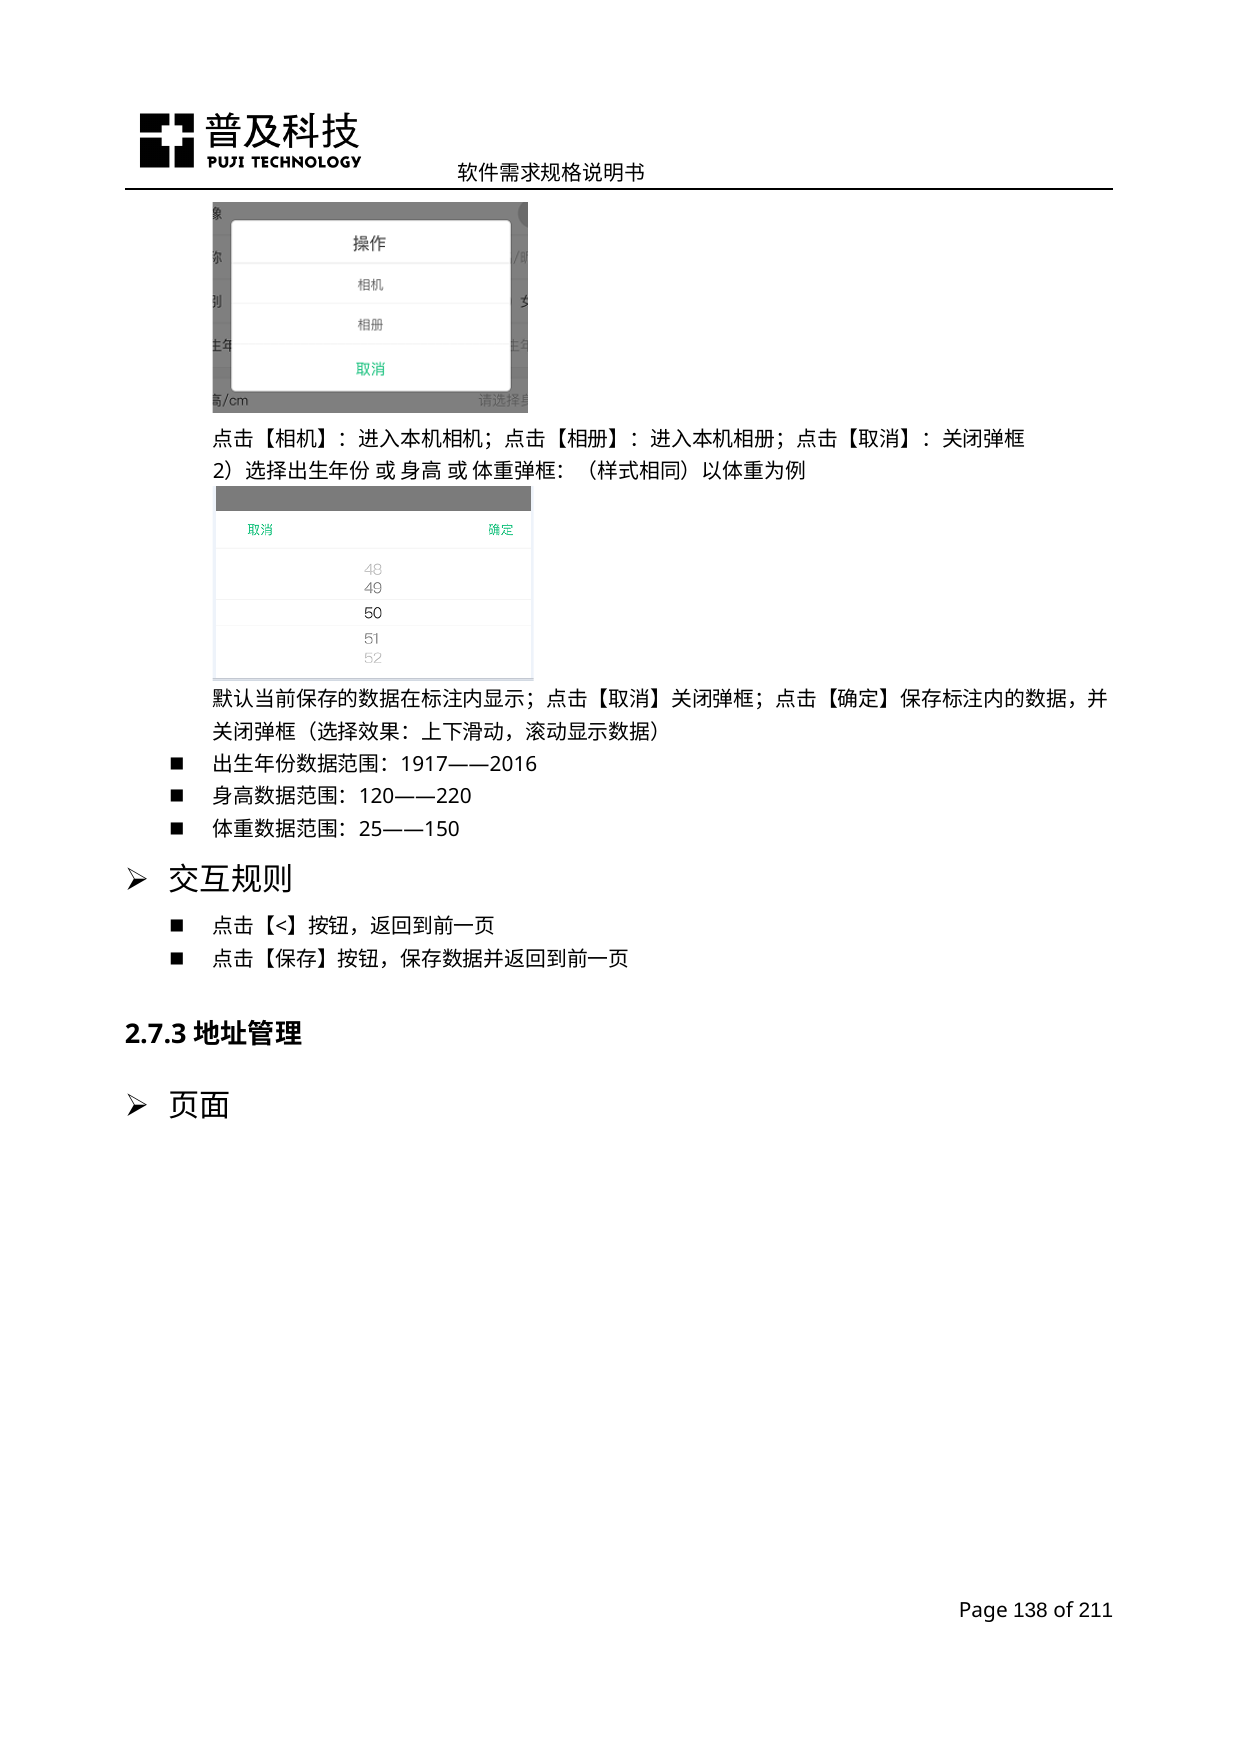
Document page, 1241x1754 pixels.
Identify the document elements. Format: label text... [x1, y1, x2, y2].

picture [212, 486, 534, 681]
list 点击【相机】：进入本机相机；点击【相册】：进入本机相册；点击【取消】：关闭弹框 [213, 421, 1113, 454]
picture [124, 103, 365, 180]
list 页面 [124, 1070, 1113, 1135]
subtitle 地址管理 [124, 999, 1113, 1064]
list 点击【保存】按钮，保存数据并返回到前一页 [169, 941, 1113, 974]
list 出生年份数据范围：1917——2016 [169, 746, 1113, 779]
list 点击【<】按钮，返回到前一页 [169, 909, 1113, 941]
list 体重数据范围：25——150 [169, 811, 1113, 844]
list 交互规则 [124, 844, 1113, 909]
list 2）选择出生年份 或 身高 或 体重弹框：（样式相同）以体重为例 [213, 454, 1113, 486]
list 默认当前保存的数据在标注内显示；点击【取消】关闭弹框；点击【确定】保存标注内的数据，并关闭弹框（选择效果：上下滑动，滚动显示数据） [213, 681, 1113, 746]
list 身高数据范围：120——220 [169, 779, 1113, 811]
picture [212, 202, 528, 413]
